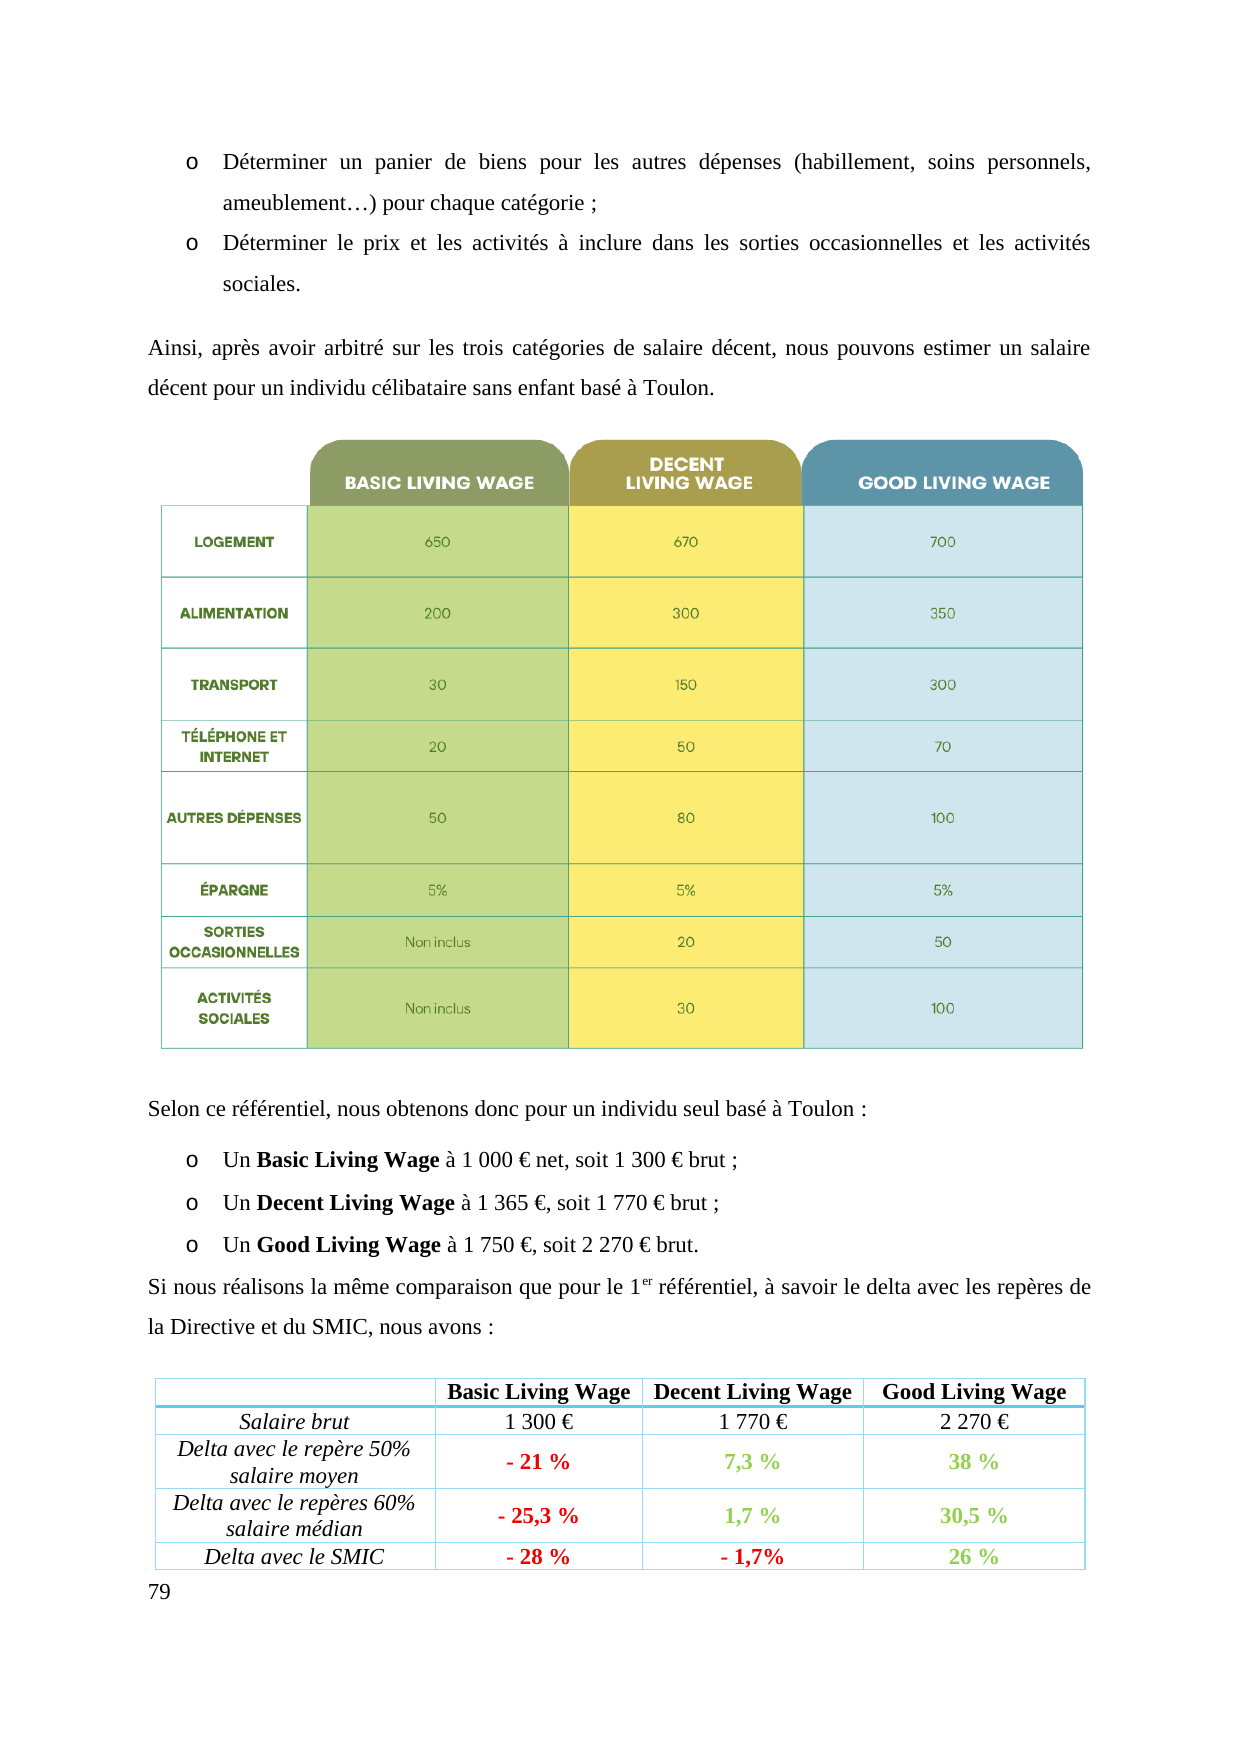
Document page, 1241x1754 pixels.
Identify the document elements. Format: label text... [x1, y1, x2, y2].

table_cell 30,5 % [864, 1489, 1084, 1542]
list Déterminer le prix et les activités à inclure dans les sorties occasionnelles et les activités sociales. [185, 228, 1092, 296]
table_header Decent Living Wage [643, 1379, 863, 1405]
list Un Good Living Wage à 1 750 €, soit 2 270 € brut. [185, 1231, 1092, 1259]
table_cell - 1,7% [643, 1543, 863, 1569]
table_header [156, 1379, 435, 1405]
text Selon ce référentiel, nous obtenons donc pour un individu seul basé à Toulon : [148, 1094, 1092, 1121]
table_cell Delta avec le repères 60% salaire médian [156, 1489, 435, 1542]
table_cell 7,3 % [643, 1435, 863, 1488]
text Ainsi, après avoir arbitré sur les trois catégories de salaire décent, nous pouvons estimer un salaire décent pour un individu célibataire sans enfant basé à Toulon. [148, 334, 1092, 400]
table_cell 1 770 € [643, 1408, 863, 1434]
table_cell Delta avec le SMIC [156, 1543, 435, 1569]
table_cell 2 270 € [864, 1408, 1084, 1434]
table_cell 1,7 % [643, 1489, 863, 1542]
table_cell Delta avec le repère 50% salaire moyen [156, 1435, 435, 1488]
table_cell - 28 % [436, 1543, 642, 1569]
table_cell 1 300 € [436, 1408, 642, 1434]
table_header Basic Living Wage [436, 1379, 642, 1405]
table_cell - 21 % [436, 1435, 642, 1488]
table_cell 26 % [864, 1543, 1084, 1569]
table_cell 38 % [864, 1435, 1084, 1488]
table_cell - 25,3 % [436, 1489, 642, 1542]
list Déterminer un panier de biens pour les autres dépenses (habillement, soins personnels, ameublement…) pour chaque catégorie ; [185, 148, 1092, 215]
picture [147, 438, 1095, 1070]
list Un Basic Living Wage à 1 000 € net, soit 1 300 € brut ; [185, 1147, 1092, 1175]
table_cell Salaire brut [156, 1408, 435, 1434]
text Si nous réalisons la même comparaison que pour le 1er référentiel, à savoir le delta avec les repères de la Directive et du SMIC, nous avons : [148, 1273, 1092, 1339]
list Un Decent Living Wage à 1 365 €, soit 1 770 € brut ; [185, 1189, 1092, 1217]
table_header Good Living Wage [864, 1379, 1084, 1405]
